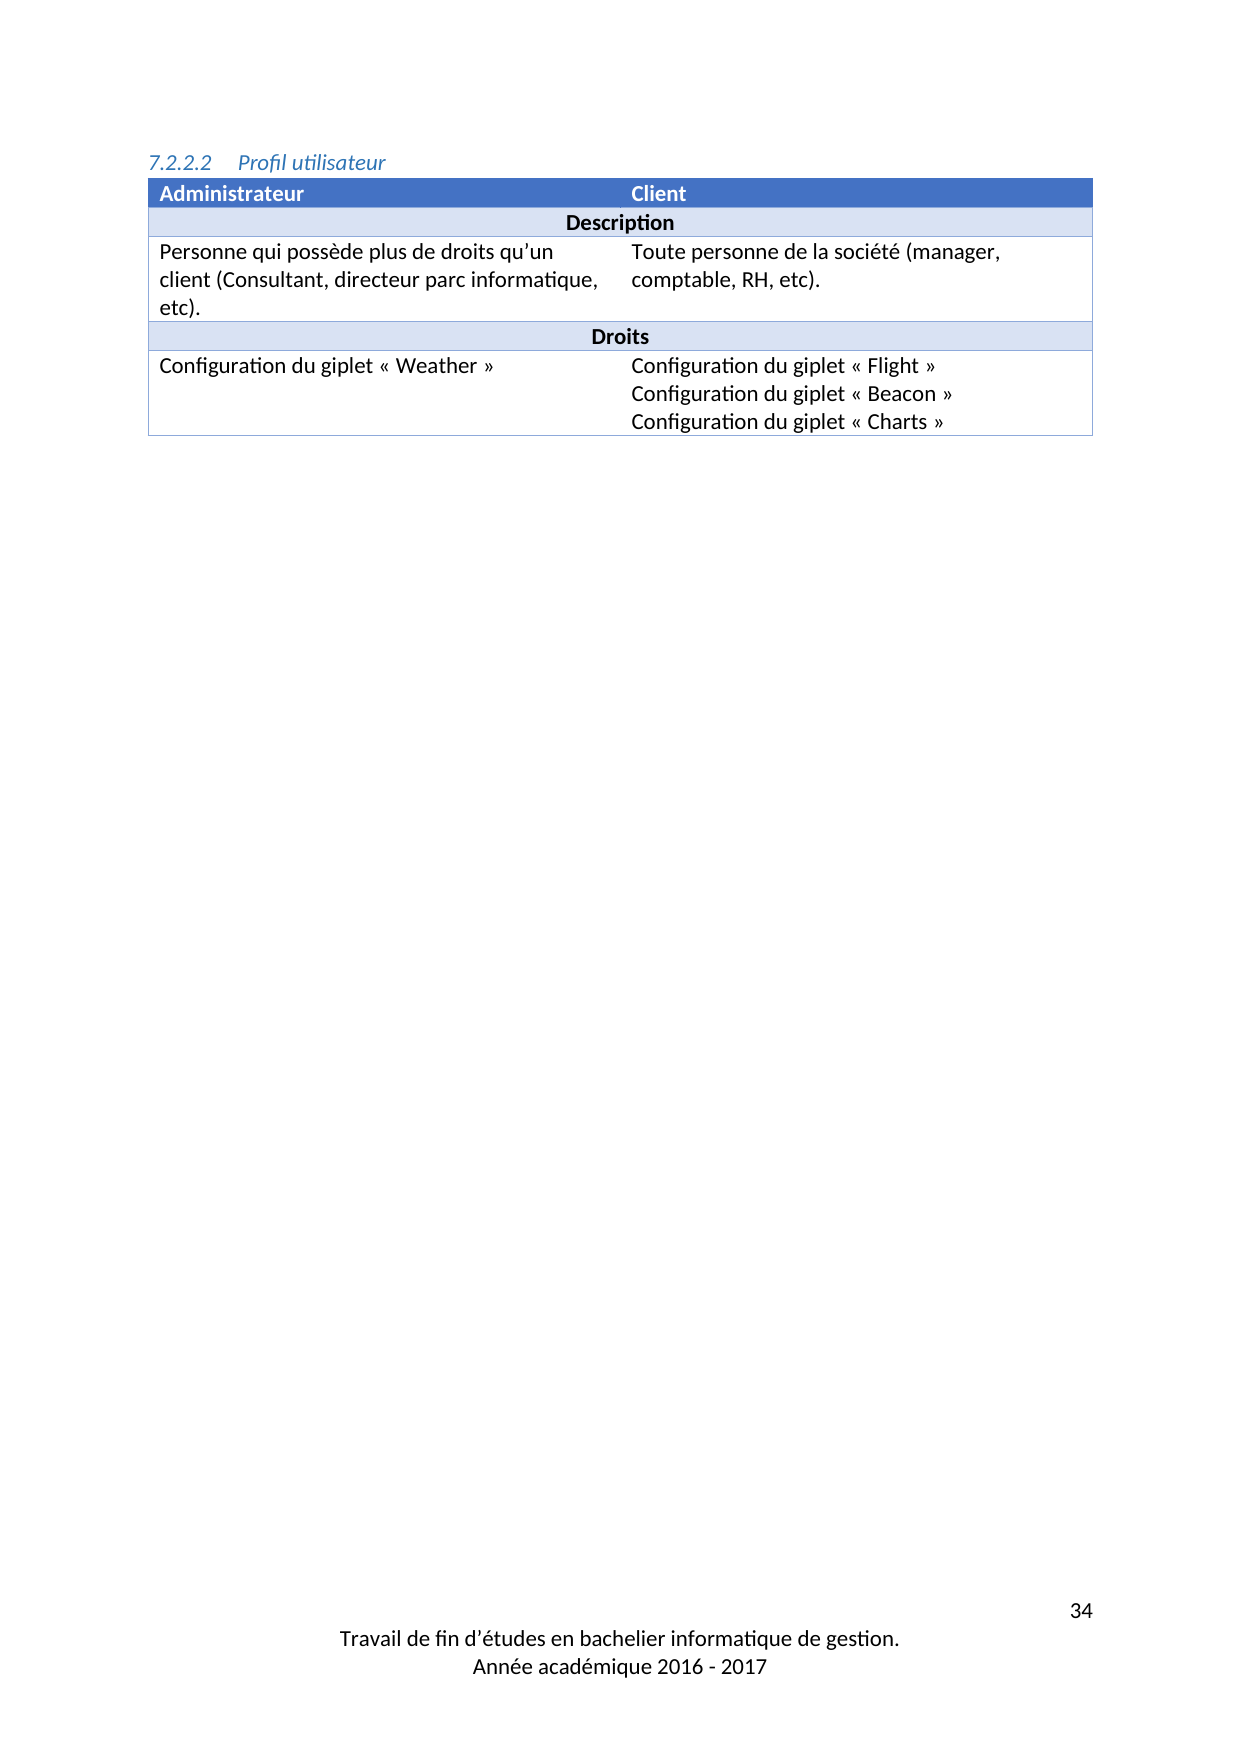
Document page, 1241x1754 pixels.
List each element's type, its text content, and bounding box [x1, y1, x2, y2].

table_cell Configuration du giplet « Flight » Configuration du giplet « Beacon » Configuration du giplet « Charts » [620, 351, 1092, 435]
table_cell Toute personne de la société (manager, comptable, RH, etc). [620, 237, 1092, 321]
table_header Administrateur [149, 179, 620, 207]
table_header Client [621, 179, 1092, 207]
table_cell Configuration du giplet « Weather » [149, 351, 620, 435]
subtitle Profil utilisateur [148, 148, 1093, 176]
table_cell Personne qui possède plus de droits qu’un client (Consultant, directeur parc informatique, etc). [149, 237, 620, 321]
table_cell Droits [149, 322, 1092, 350]
table_cell Description [149, 208, 1092, 236]
